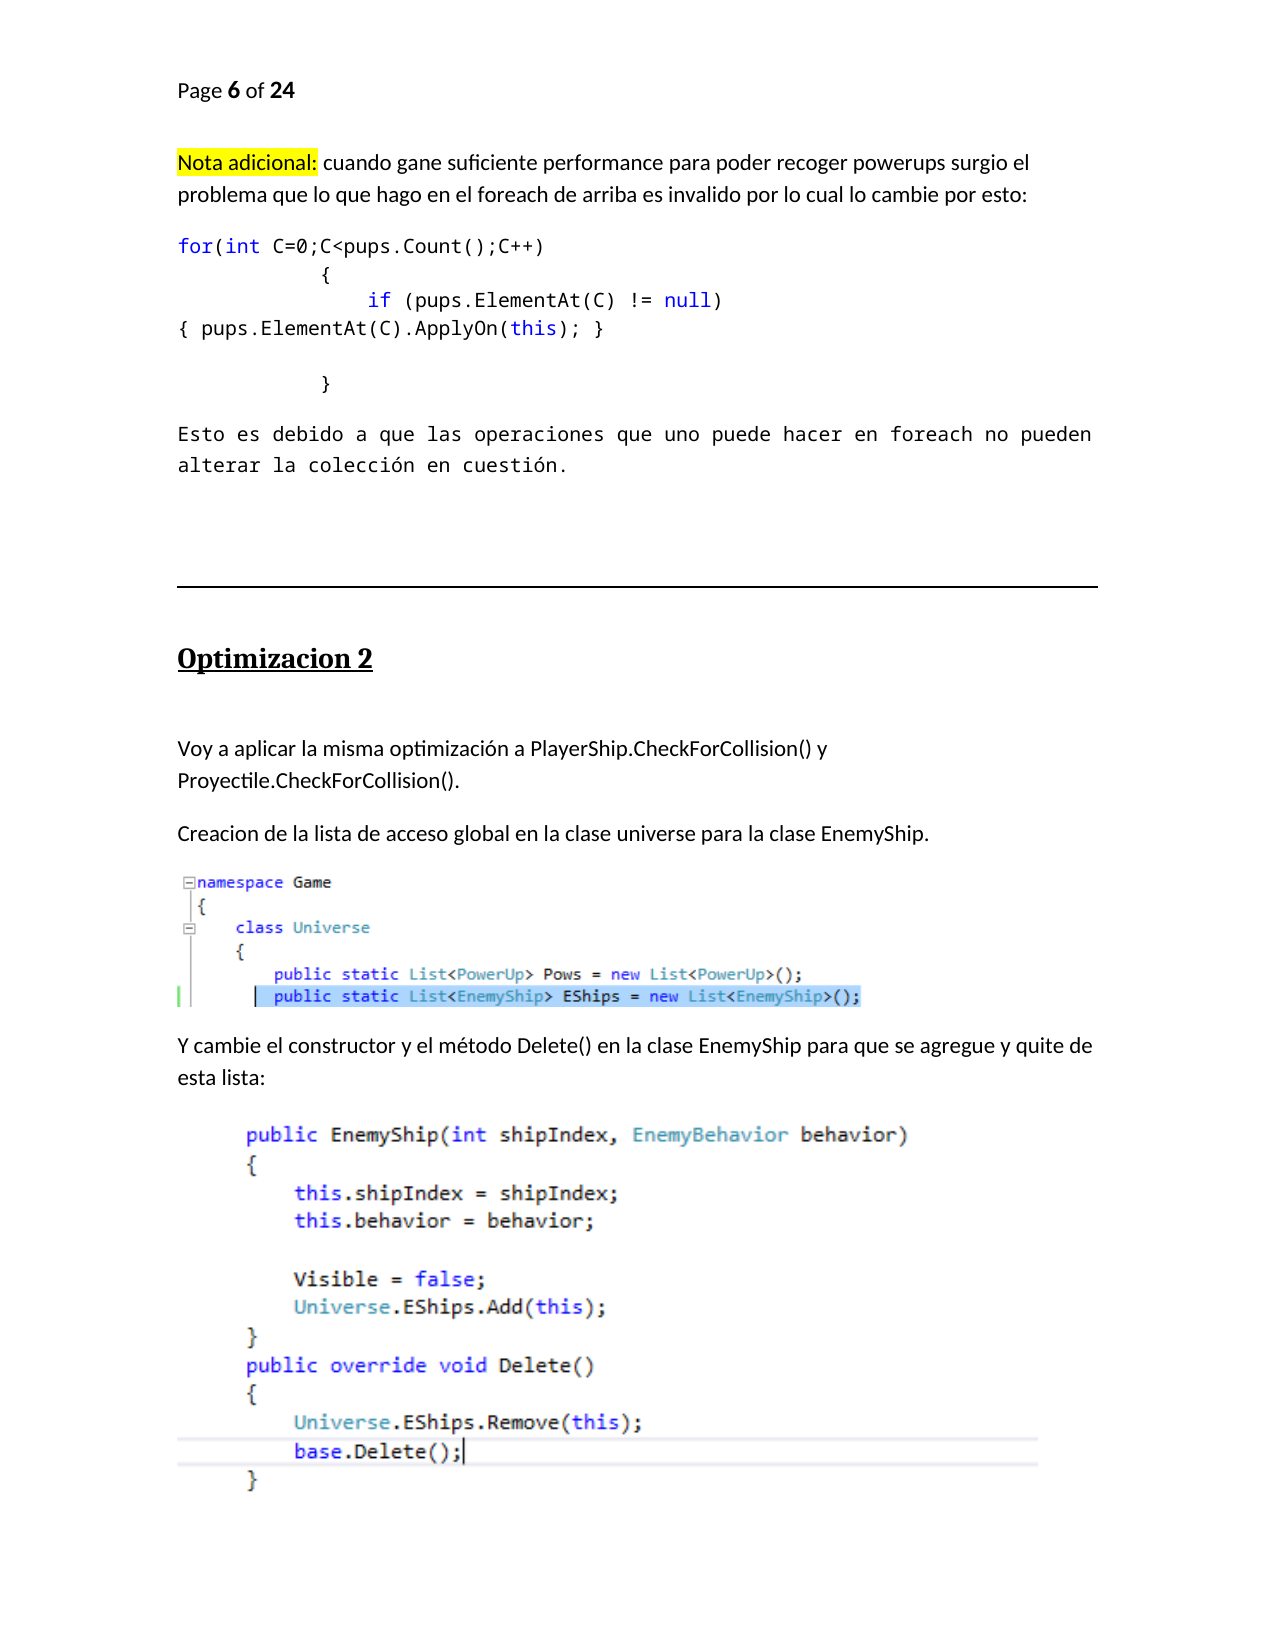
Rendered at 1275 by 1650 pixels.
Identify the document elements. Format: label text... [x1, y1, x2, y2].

picture [177, 871, 1148, 1007]
text Voy a aplicar la misma optimización a CheckForCollision [177, 734, 1098, 794]
picture [177, 1116, 1039, 1499]
